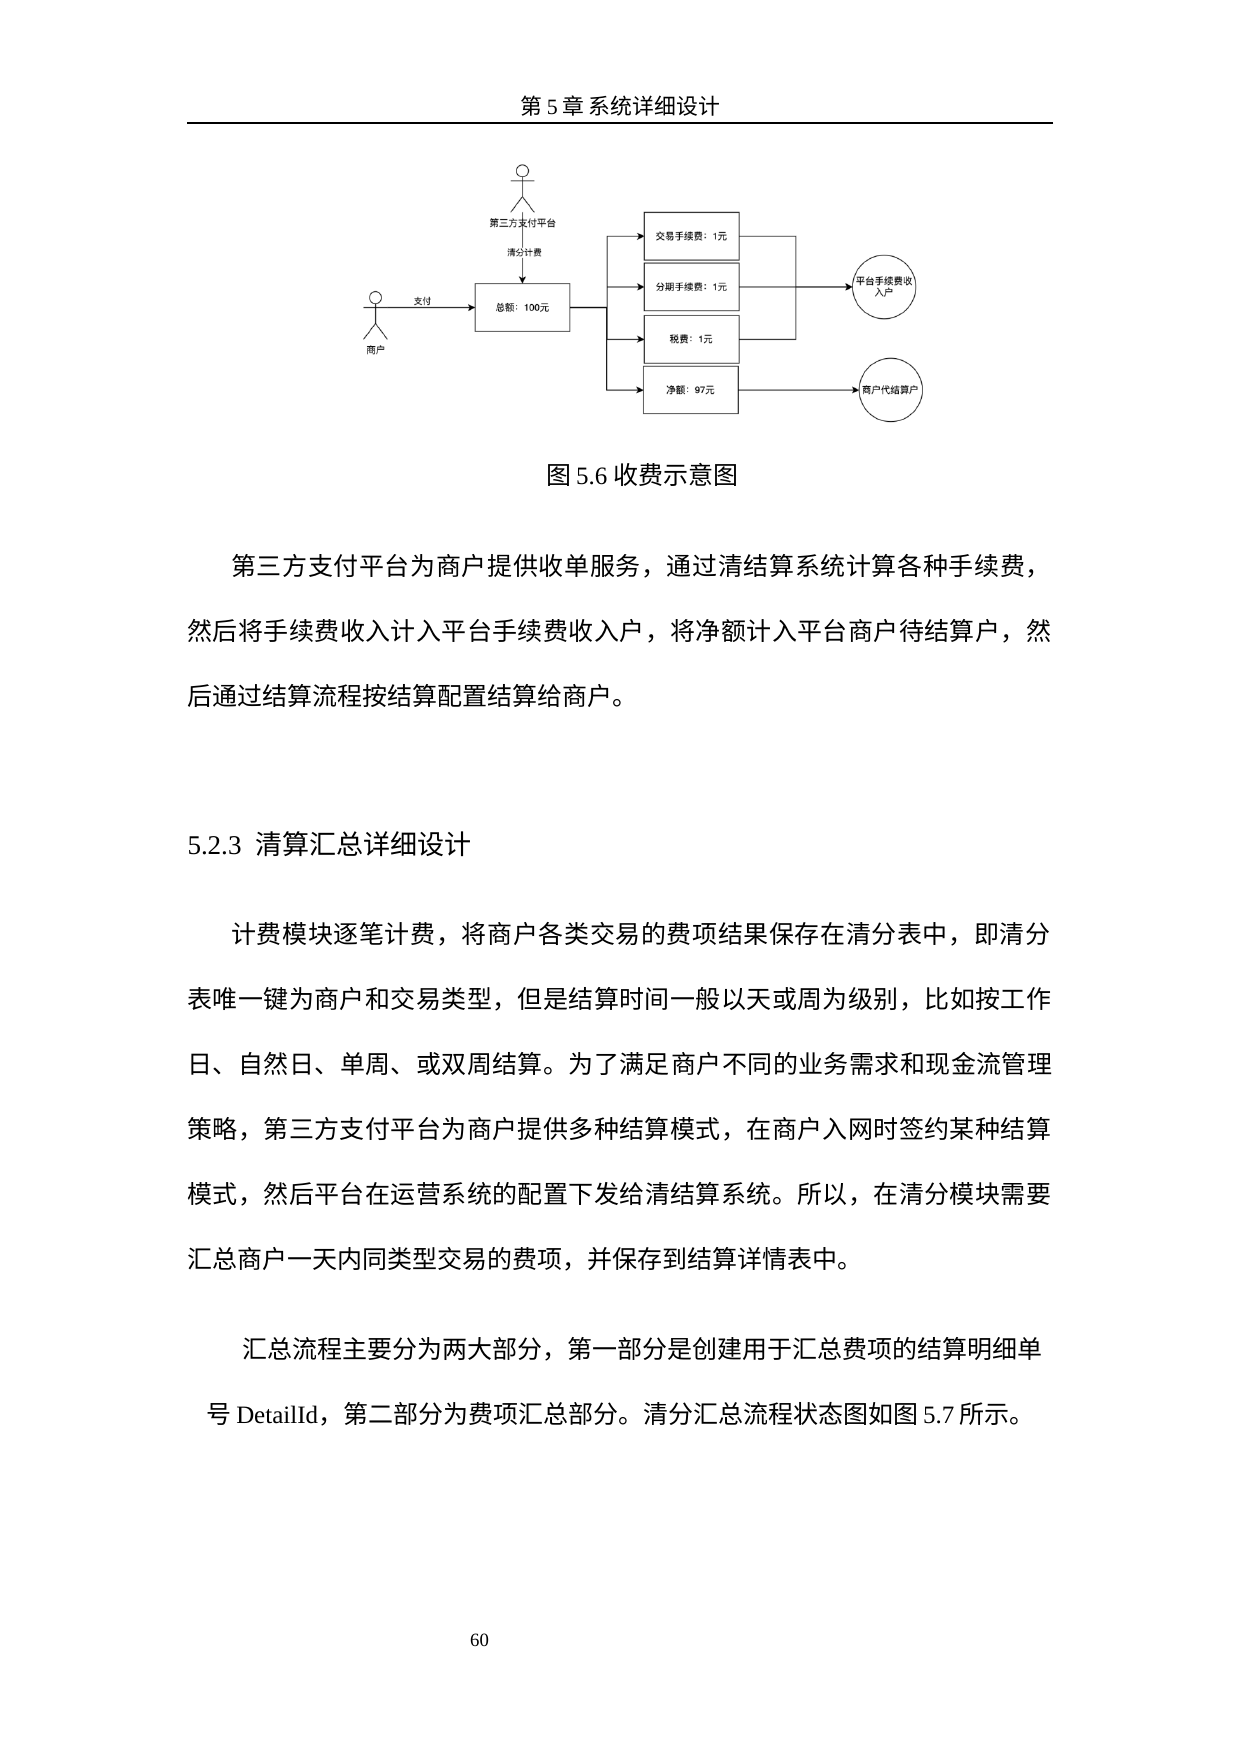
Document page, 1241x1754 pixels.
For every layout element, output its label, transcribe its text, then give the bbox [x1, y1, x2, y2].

picture [357, 161, 943, 428]
text 第三方支付平台为商户提供收单服务，通过清结算系统计算各种手续费，然后将手续费收入计入平台手续费收入户，将净额计入平台商户待结算户，然后通过结算流程按结算配置结算给商户。 [187, 532, 1053, 727]
text 计费模块逐笔计费，将商户各类交易的费项结果保存在清分表中，即清分表唯一键为商户和交易类型，但是结算时间一般以天或周为级别，比如按工作日、自然日、单周、或双周结算。为了满足商户不同的业务需求和现金流管理策略，第三方支付平台为商户提供多种结算模式，在商户入网时签约某种结算模式，然后平台在运营系统的配置下发给清结算系统。所以，在清分模块需要汇总商户一天内同类型交易的费项，并保存到结算详情表中。 [187, 900, 1053, 1290]
text 5.2.3 清算汇总详细设计 [187, 810, 1053, 875]
text 汇总流程主要分为两大部分，第一部分是创建用于汇总费项的结算明细单号DetailId，第二部分为费项汇总部分。清分汇总流程状态图如图5.7所示。 [187, 1315, 1053, 1445]
